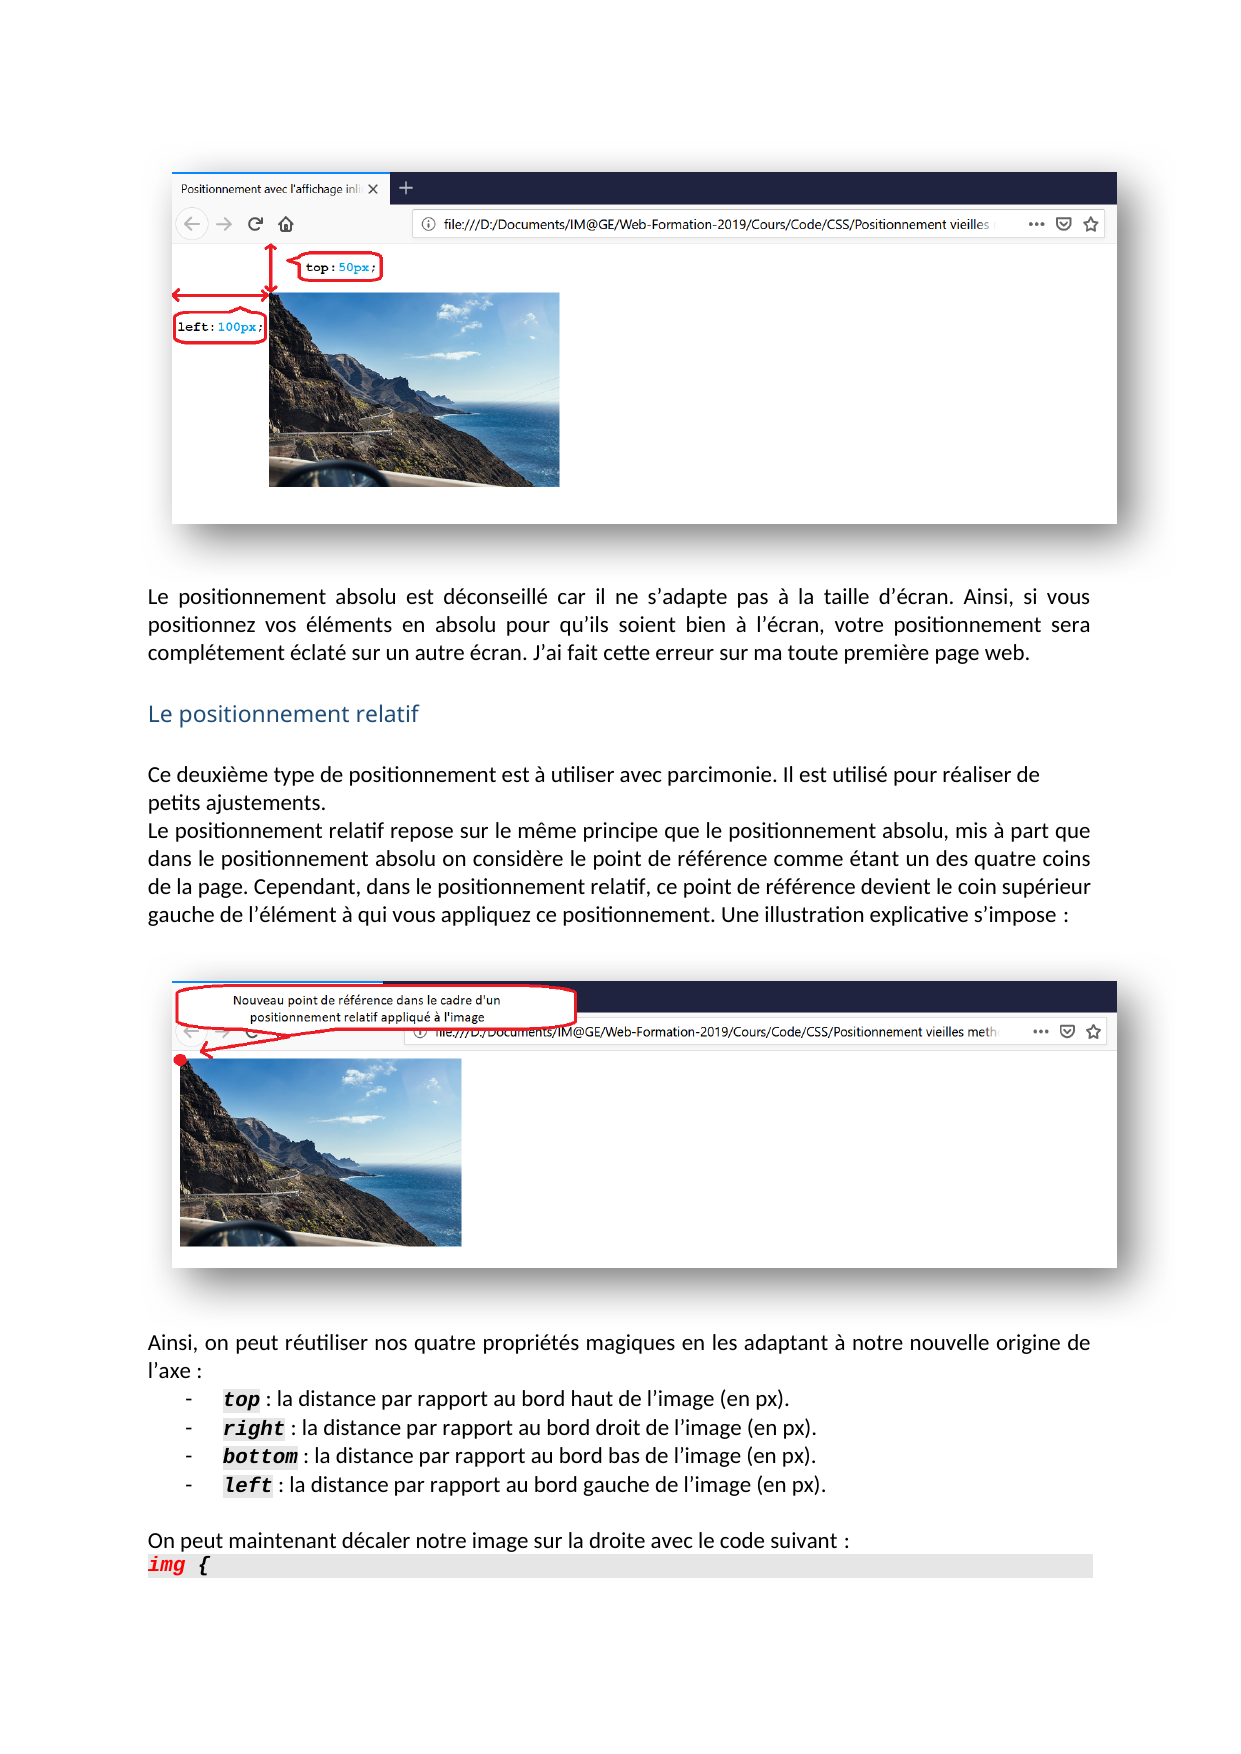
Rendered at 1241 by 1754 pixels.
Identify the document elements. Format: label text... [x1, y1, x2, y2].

list right : la distance par rapport au bord droit de l’image (en px). [185, 1413, 1093, 1441]
text On peut maintenant décaler notre image sur la droite avec le code suivant : [148, 1526, 1093, 1554]
list top : la distance par rapport au bord haut de l’image (en px). [185, 1384, 1093, 1413]
text Ce deuxième type de positionnement est à utiliser avec parcimonie. Il est utilisé pour réaliser de petits ajustements. [148, 760, 1093, 816]
picture [172, 981, 1117, 1268]
list bottom : la distance par rapport au bord bas de l’image (en px). [185, 1441, 1093, 1470]
text Le positionnement absolu est déconseillé car il ne s’adapte pas à la taille d’écran. Ainsi, si vous positionnez vos éléments en absolu pour qu’ils soient bien à l’écran, votre positionnement sera complétement éclaté sur un autre écran. J’ai fait cette erreur sur ma toute première page web. [148, 582, 1093, 666]
list left : la distance par rapport au bord gauche de l’image (en px). [185, 1470, 1093, 1498]
text img { [148, 1554, 1093, 1578]
text Ainsi, on peut réutiliser nos quatre propriétés magiques en les adaptant à notre nouvelle origine de l’axe : [148, 1328, 1093, 1384]
text Le positionnement relatif repose sur le même principe que le positionnement absolu, mis à part que dans le positionnement absolu on considère le point de référence comme étant un des quatre coins de la page. Cependant, dans le positionnement relatif, ce point de référence devient le coin supérieur gauche de l’élément à qui vous appliquez ce positionnement. Une illustration explicative s’impose : [148, 816, 1093, 928]
picture [172, 172, 1117, 524]
subtitle Le positionnement relatif [148, 698, 1093, 729]
